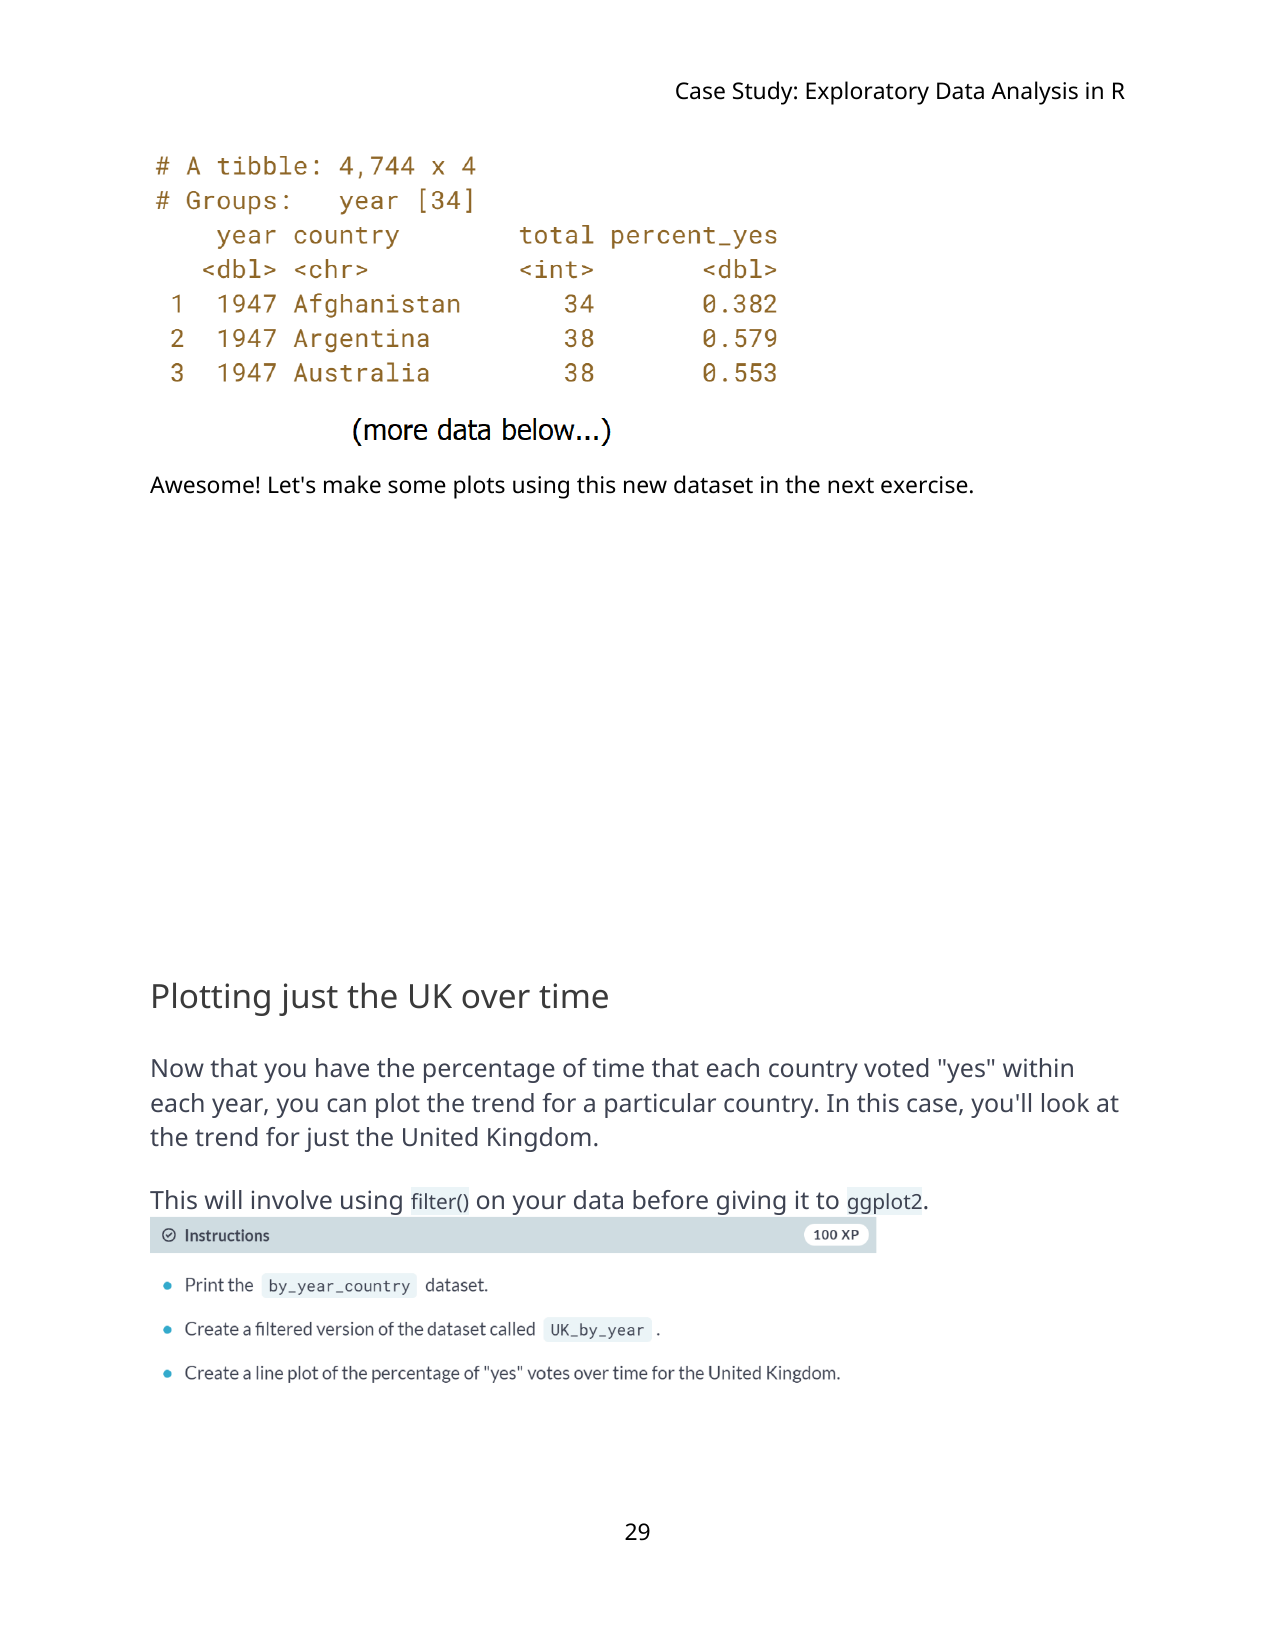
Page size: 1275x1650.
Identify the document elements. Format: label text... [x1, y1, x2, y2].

subtitle Plotting just the UK over time [150, 973, 1125, 1018]
picture [150, 150, 804, 450]
picture [150, 1216, 877, 1392]
text Now that you have the percentage of time that each country voted "yes" within each year, you can plot the trend for a particular country. In this case, you'll look at the trend for just the United Kingdom. [150, 1051, 1125, 1153]
text Awesome! Let's make some plots using this new dataset in the next exercise. [150, 469, 1125, 500]
text This will involve using filter() on your data before giving it to ggplot2. [150, 1182, 1125, 1217]
